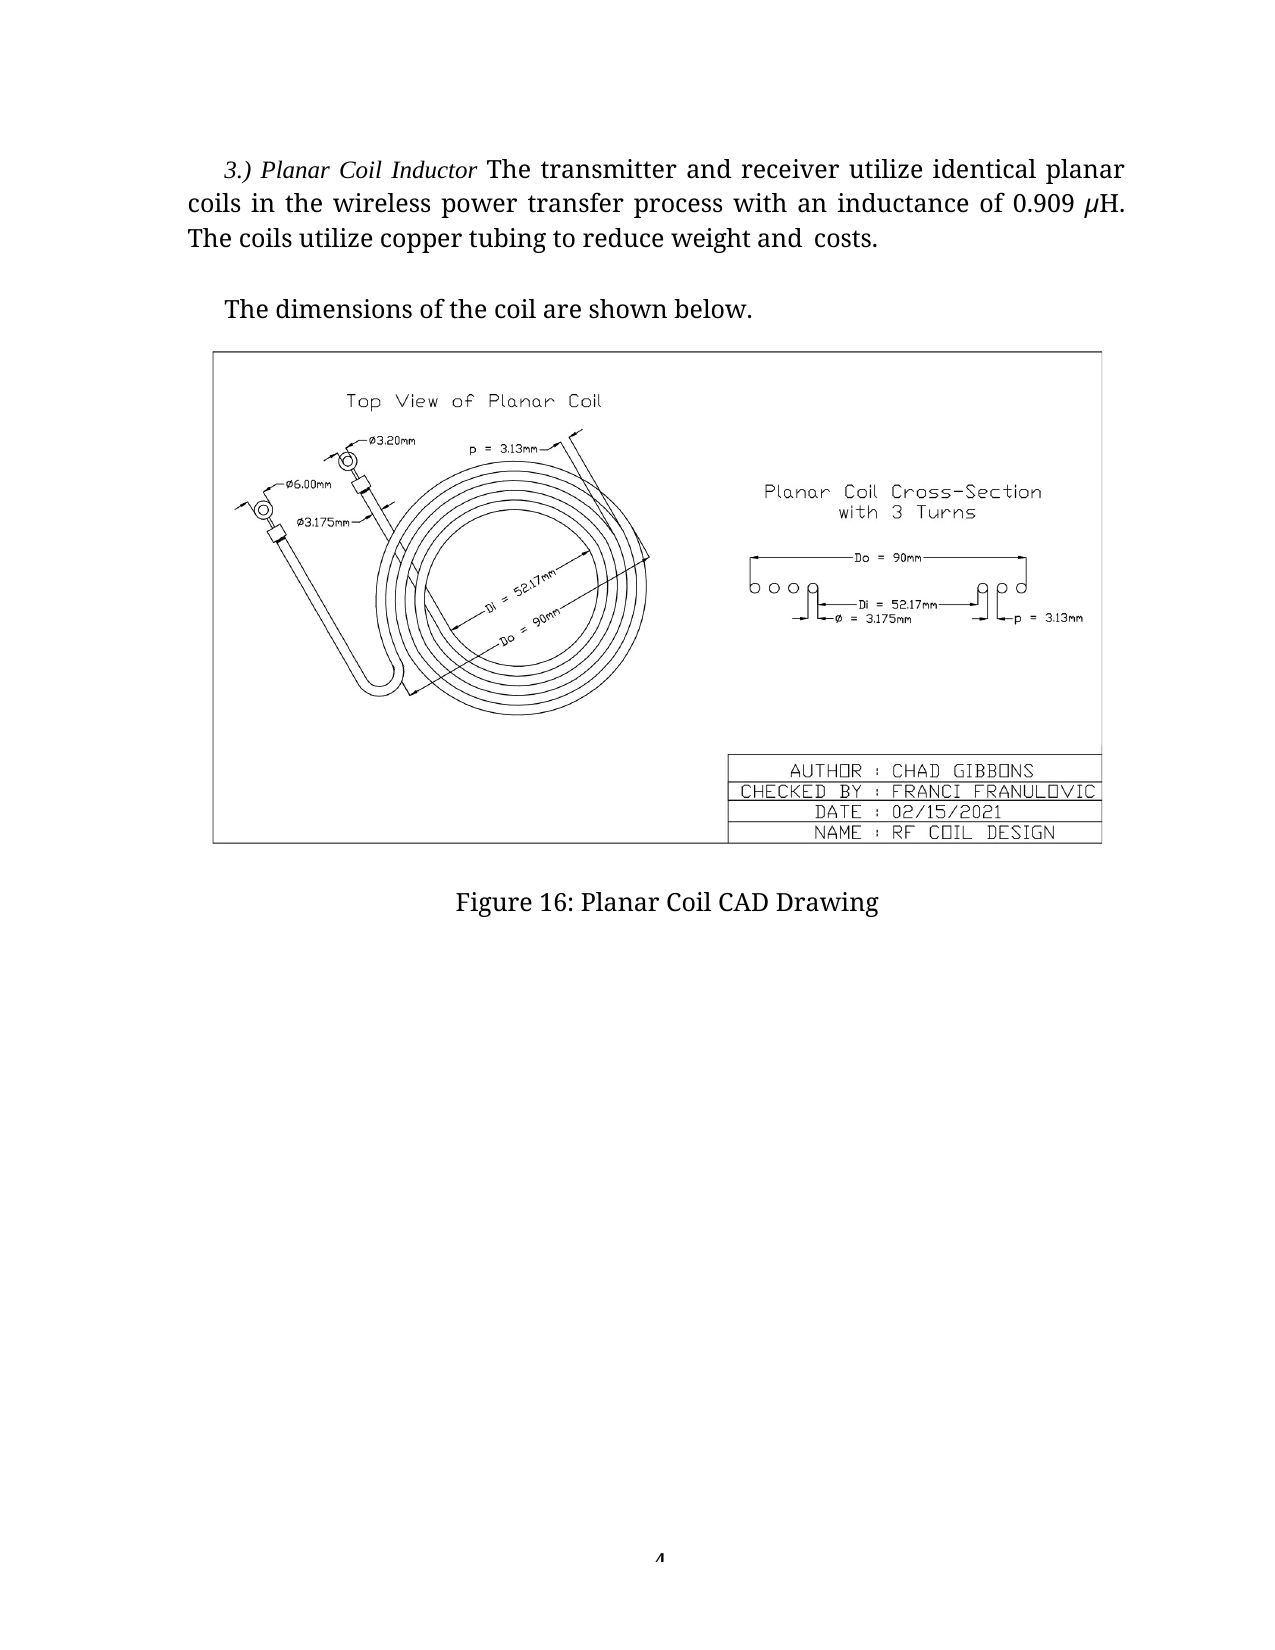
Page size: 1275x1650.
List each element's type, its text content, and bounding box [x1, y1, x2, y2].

text The dimensions of the coil are shown below. [224, 292, 1225, 326]
text Figure 16: Planar Coil CAD Drawing [455, 884, 1225, 918]
picture [212, 351, 1103, 844]
text 3.) Planar Coil Inductor The transmitter and receiver utilize identical planar coils in the wireless power transfer process with an inductance of 0.909 µH. The coils utilize copper tubing to reduce weight and costs. [187, 152, 1125, 254]
